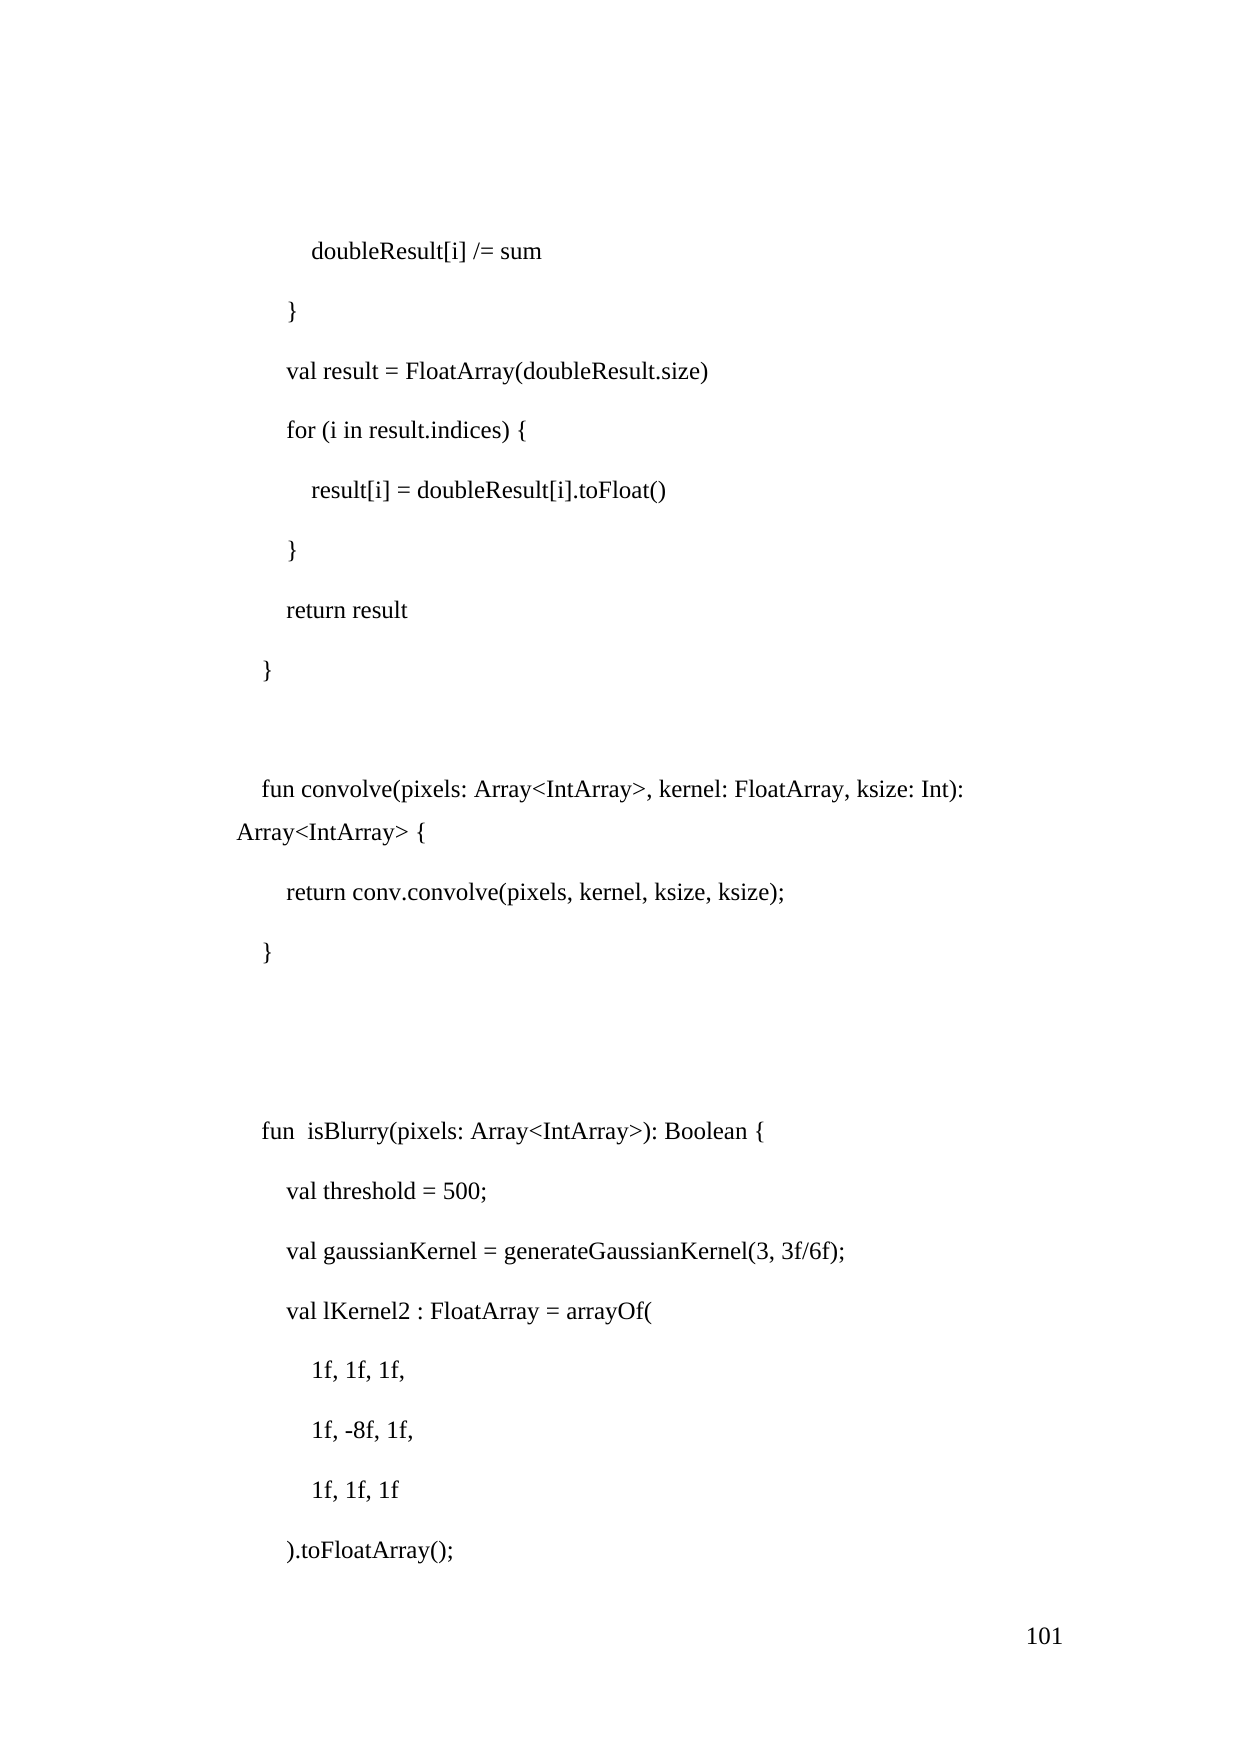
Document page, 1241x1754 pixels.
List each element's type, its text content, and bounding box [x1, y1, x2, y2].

text return result [236, 595, 1063, 624]
text fun isBlurry(pixels: Array<IntArray>): Boolean { [236, 1116, 1063, 1145]
text fun convolve(pixels: Array<IntArray>, kernel: FloatArray, ksize: Int): Array<IntArray> { [236, 774, 1063, 846]
text result[i] = doubleResult[i].toFloat() [236, 475, 1063, 504]
text } [236, 296, 1063, 325]
text doubleResult[i] /= sum [236, 236, 1063, 265]
text for (i in result.indices) { [236, 416, 1063, 444]
text 1f, -8f, 1f, [236, 1415, 1063, 1444]
text val gaussianKernel = generateGaussianKernel(3, 3f/6f); [236, 1236, 1063, 1265]
text 1f, 1f, 1f [236, 1475, 1063, 1504]
text } [236, 937, 1063, 966]
text ).toFloatArray(); [236, 1535, 1063, 1564]
text val threshold = 500; [236, 1176, 1063, 1205]
text } [236, 535, 1063, 564]
text return conv.convolve(pixels, kernel, ksize, ksize); [236, 877, 1063, 906]
text val result = FloatArray(doubleResult.size) [236, 356, 1063, 384]
text 1f, 1f, 1f, [236, 1356, 1063, 1384]
text } [236, 655, 1063, 683]
text val lKernel2 : FloatArray = arrayOf( [236, 1296, 1063, 1324]
